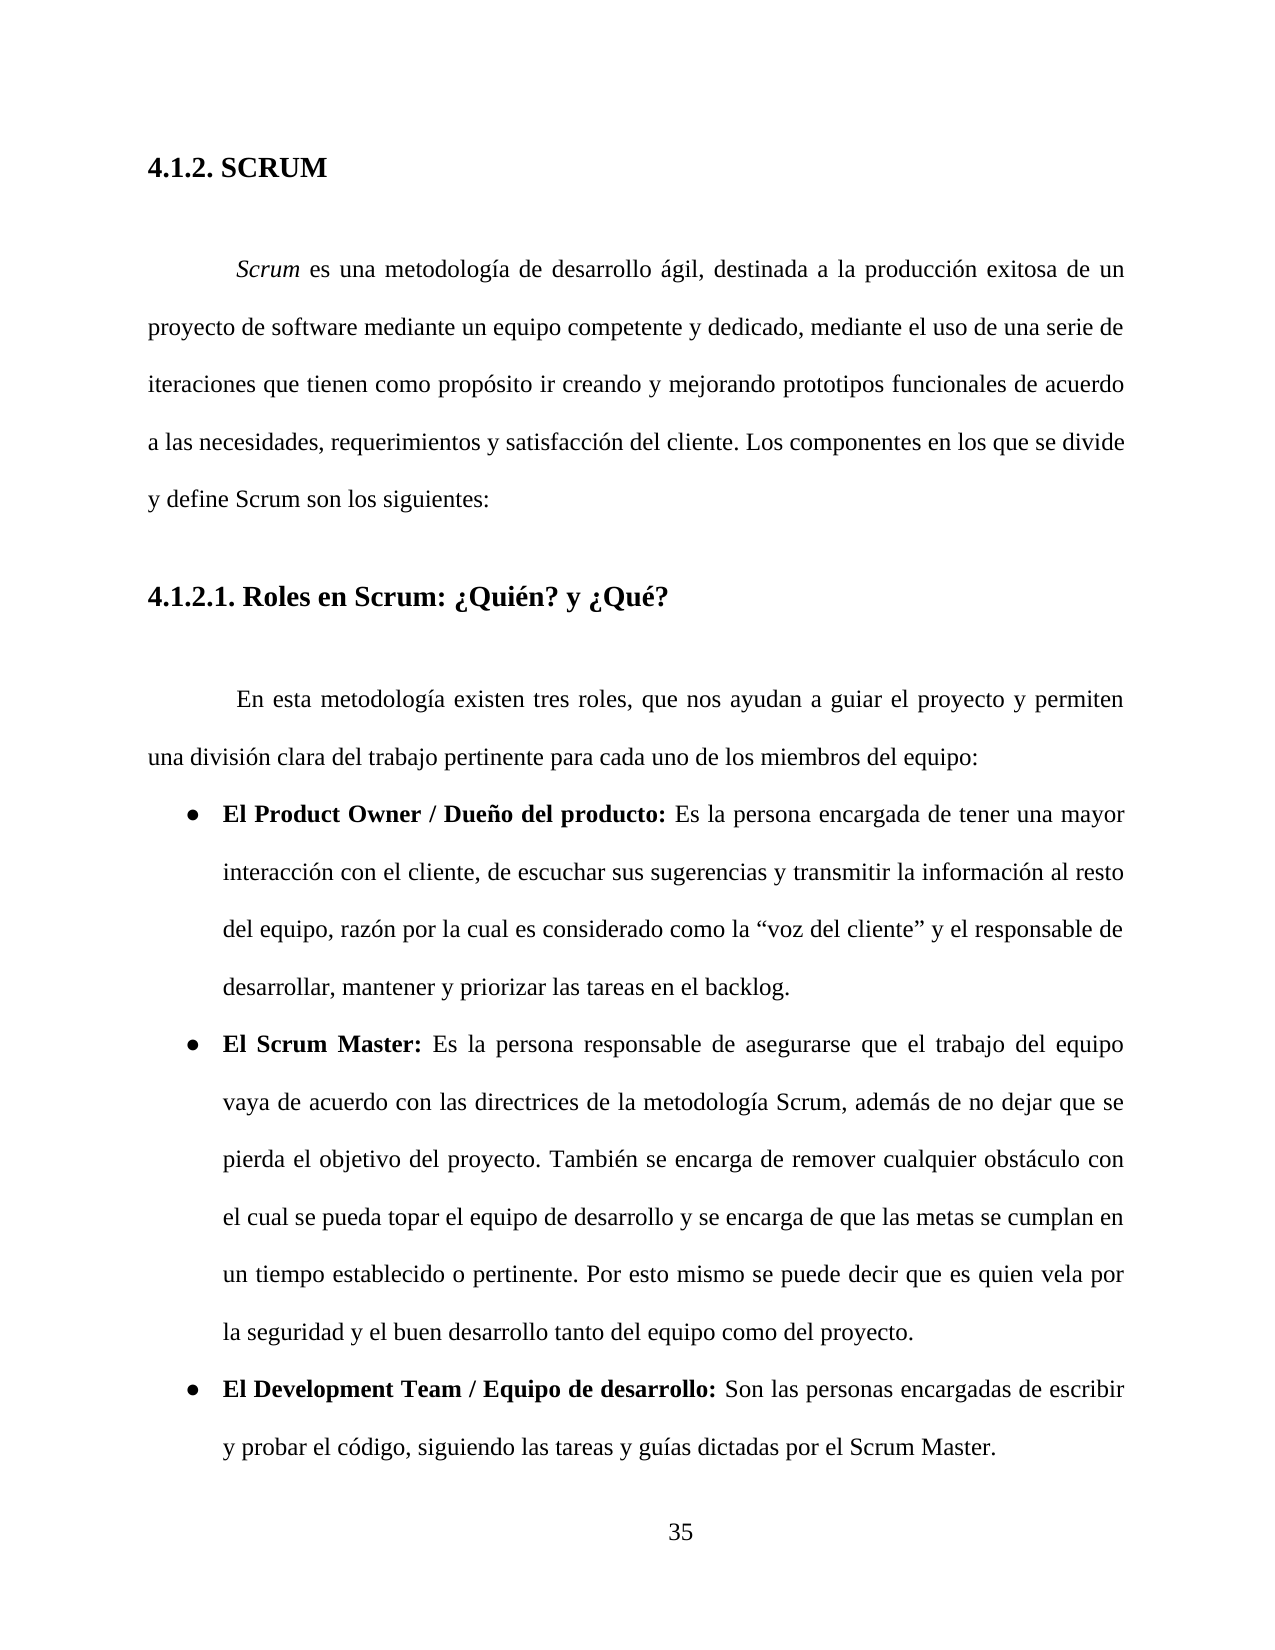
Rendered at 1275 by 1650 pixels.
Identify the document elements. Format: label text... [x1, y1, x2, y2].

list El Development Team / Equipo de desarrollo: Son las personas encargadas de escribir y probar el código, siguiendo las tareas y guías dictadas por el Scrum Master. [185, 1374, 1125, 1460]
list El Scrum Master: Es la persona responsable de asegurarse que el trabajo del equipo vaya de acuerdo con las directrices de la metodología Scrum, además de no dejar que se pierda el objetivo del proyecto. También se encarga de remover cualquier obstáculo con el cual se pueda topar el equipo de desarrollo y se encarga de que las metas se cumplan en un tiempo establecido o pertinente. Por esto mismo se puede decir que es quien vela por la seguridad y el buen desarrollo tanto del equipo como del proyecto. [185, 1029, 1125, 1345]
subtitle 4.1.2.1. Roles en Scrum: ¿Quién? y ¿Qué? [148, 579, 1125, 613]
subtitle 4.1.2. SCRUM [148, 150, 1125, 183]
list El Product Owner / Dueño del producto: Es la persona encargada de tener una mayor interacción con el cliente, de escuchar sus sugerencias y transmitir la información al resto del equipo, razón por la cual es considerado como la “voz del cliente” y el responsable de desarrollar, mantener y priorizar las tareas en el backlog. [185, 799, 1125, 1000]
text En esta metodología existen tres roles, que nos ayudan a guiar el proyecto y permiten una división clara del trabajo pertinente para cada uno de los miembros del equipo: [148, 684, 1125, 770]
text Scrum es una metodología de desarrollo ágil, destinada a la producción exitosa de un proyecto de software mediante un equipo competente y dedicado, mediante el uso de una serie de iteraciones que tienen como propósito ir creando y mejorando prototipos funcionales de acuerdo a las necesidades, requerimientos y satisfacción del cliente. Los componentes en los que se divide y define Scrum son los siguientes: [148, 254, 1125, 513]
